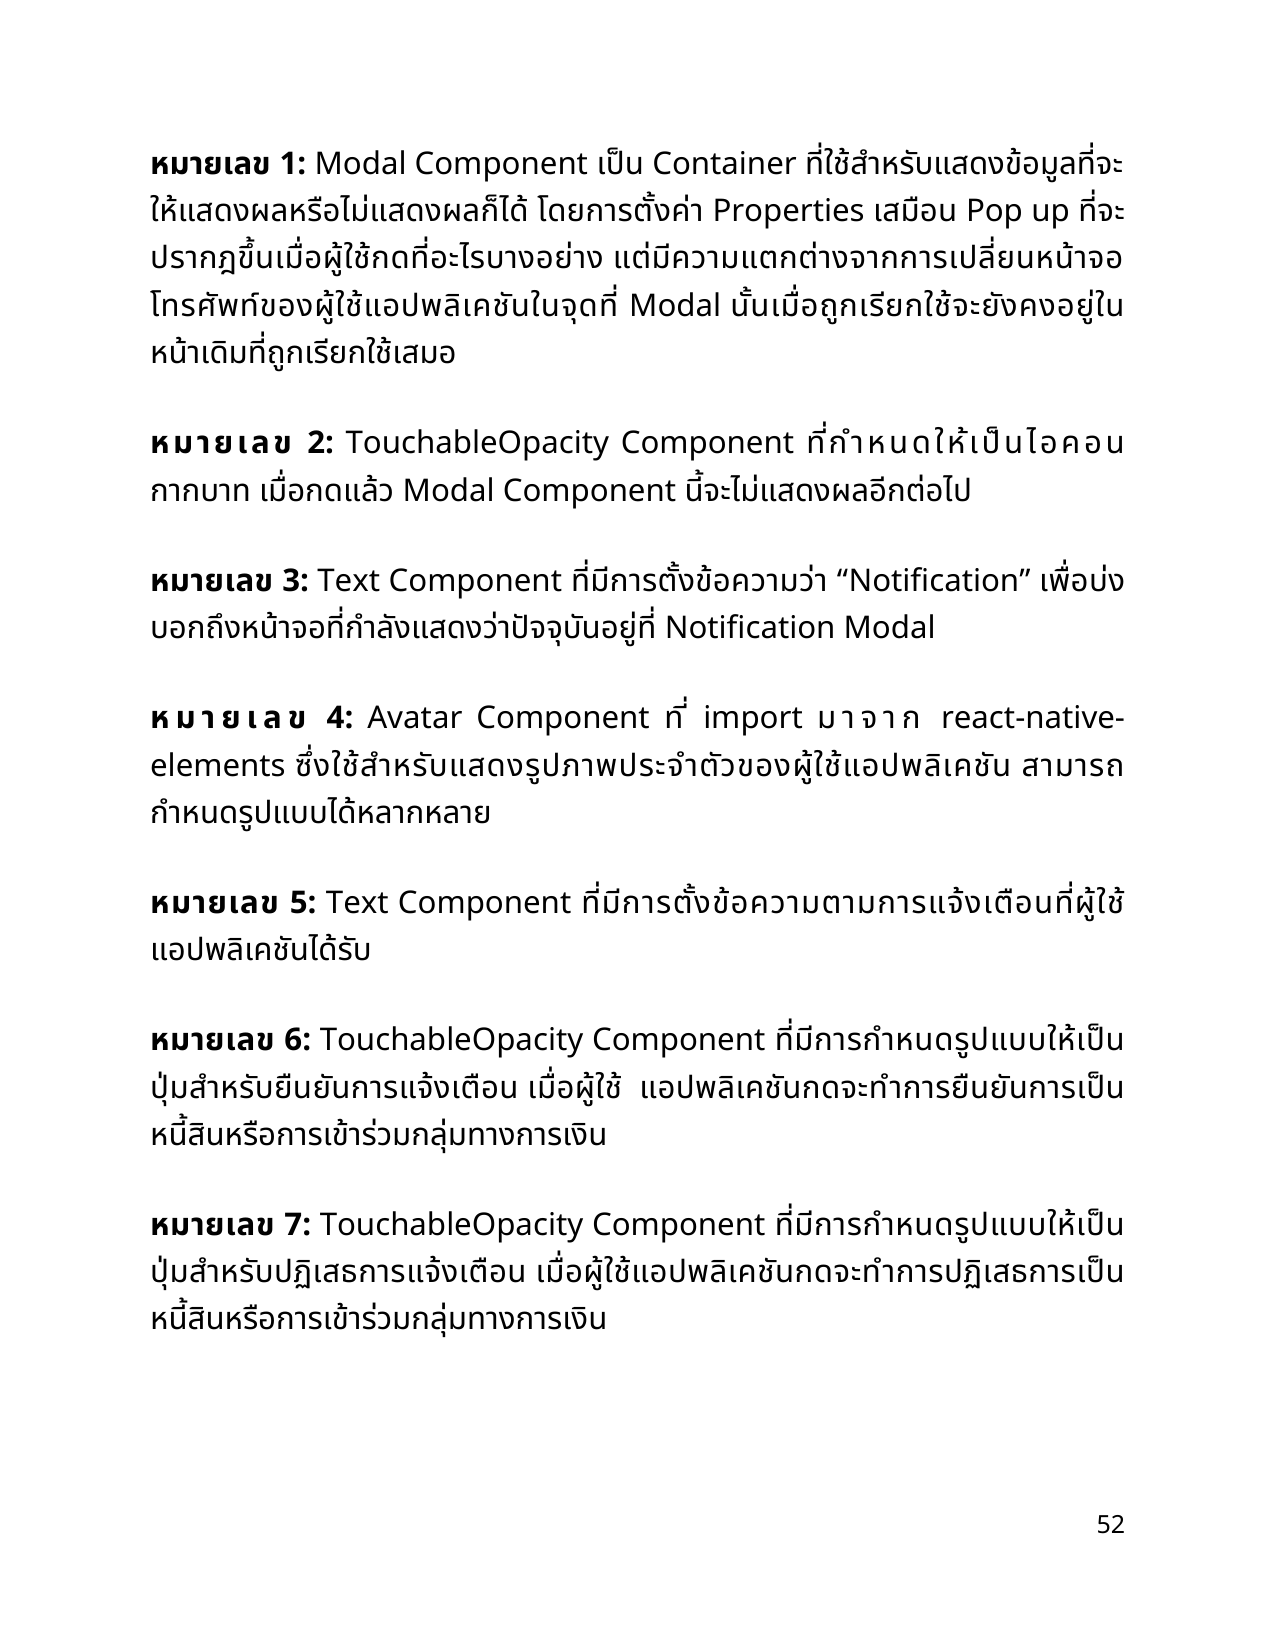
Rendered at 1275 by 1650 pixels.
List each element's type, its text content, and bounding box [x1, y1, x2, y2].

text หมายเลข 7: TouchableOpacity Component ที่มีการกำหนดรูปแบบให้เป็นปุ่มสำหรับปฏิเสธการแจ้งเตือน เมื่อผู้ใช้แอปพลิเคชันกดจะทำการปฏิเสธการเป็นหนี้สินหรือการเข้าร่วมกลุ่มทางการเงิน [150, 1202, 1125, 1344]
text หมายเลข 3: Text Component ที่มีการตั้งข้อความว่า “Notification” เพื่อบ่งบอกถึงหน้าจอที่กำลังแสดงว่าปัจจุบันอยู่ที่ Notification Modal [150, 558, 1125, 653]
text หมายเลข 4: Avatar Component ที่ import มาจาก react-native-elements ซึ่งใช้สำหรับแสดงรูปภาพประจำตัวของผู้ใช้แอปพลิเคชัน สามารถกำหนดรูปแบบได้หลากหลาย [150, 695, 1125, 837]
text หมายเลข 1: Modal Component เป็น Container ที่ใช้สำหรับแสดงข้อมูลที่จะให้แสดงผลหรือไม่แสดงผลก็ได้ โดยการตั้งค่า Properties เสมือน Pop up ที่จะปรากฎขึ้นเมื่อผู้ใช้กดที่อะไรบางอย่าง แต่มีความแตกต่างจากการเปลี่ยนหน้าจอโทรศัพท์ของผู้ใช้แอปพลิเคชันในจุดที่ Modal นั้นเมื่อถูกเรียกใช้จะยังคงอยู่ในหน้าเดิมที่ถูกเรียกใช้เสมอ [150, 141, 1125, 377]
text หมายเลข 6: TouchableOpacity Component ที่มีการกำหนดรูปแบบให้เป็นปุ่มสำหรับยืนยันการแจ้งเตือน เมื่อผู้ใช้ แอปพลิเคชันกดจะทำการยืนยันการเป็นหนี้สินหรือการเข้าร่วมกลุ่มทางการเงิน [150, 1017, 1125, 1159]
text หมายเลข 2: TouchableOpacity Component ที่กำหนดให้เป็นไอคอนกากบาท เมื่อกดแล้ว Modal Component นี้จะไม่แสดงผลอีกต่อไป [150, 420, 1125, 515]
text หมายเลข 5: Text Component ที่มีการตั้งข้อความตามการแจ้งเตือนที่ผู้ใช้แอปพลิเคชันได้รับ [150, 880, 1125, 975]
